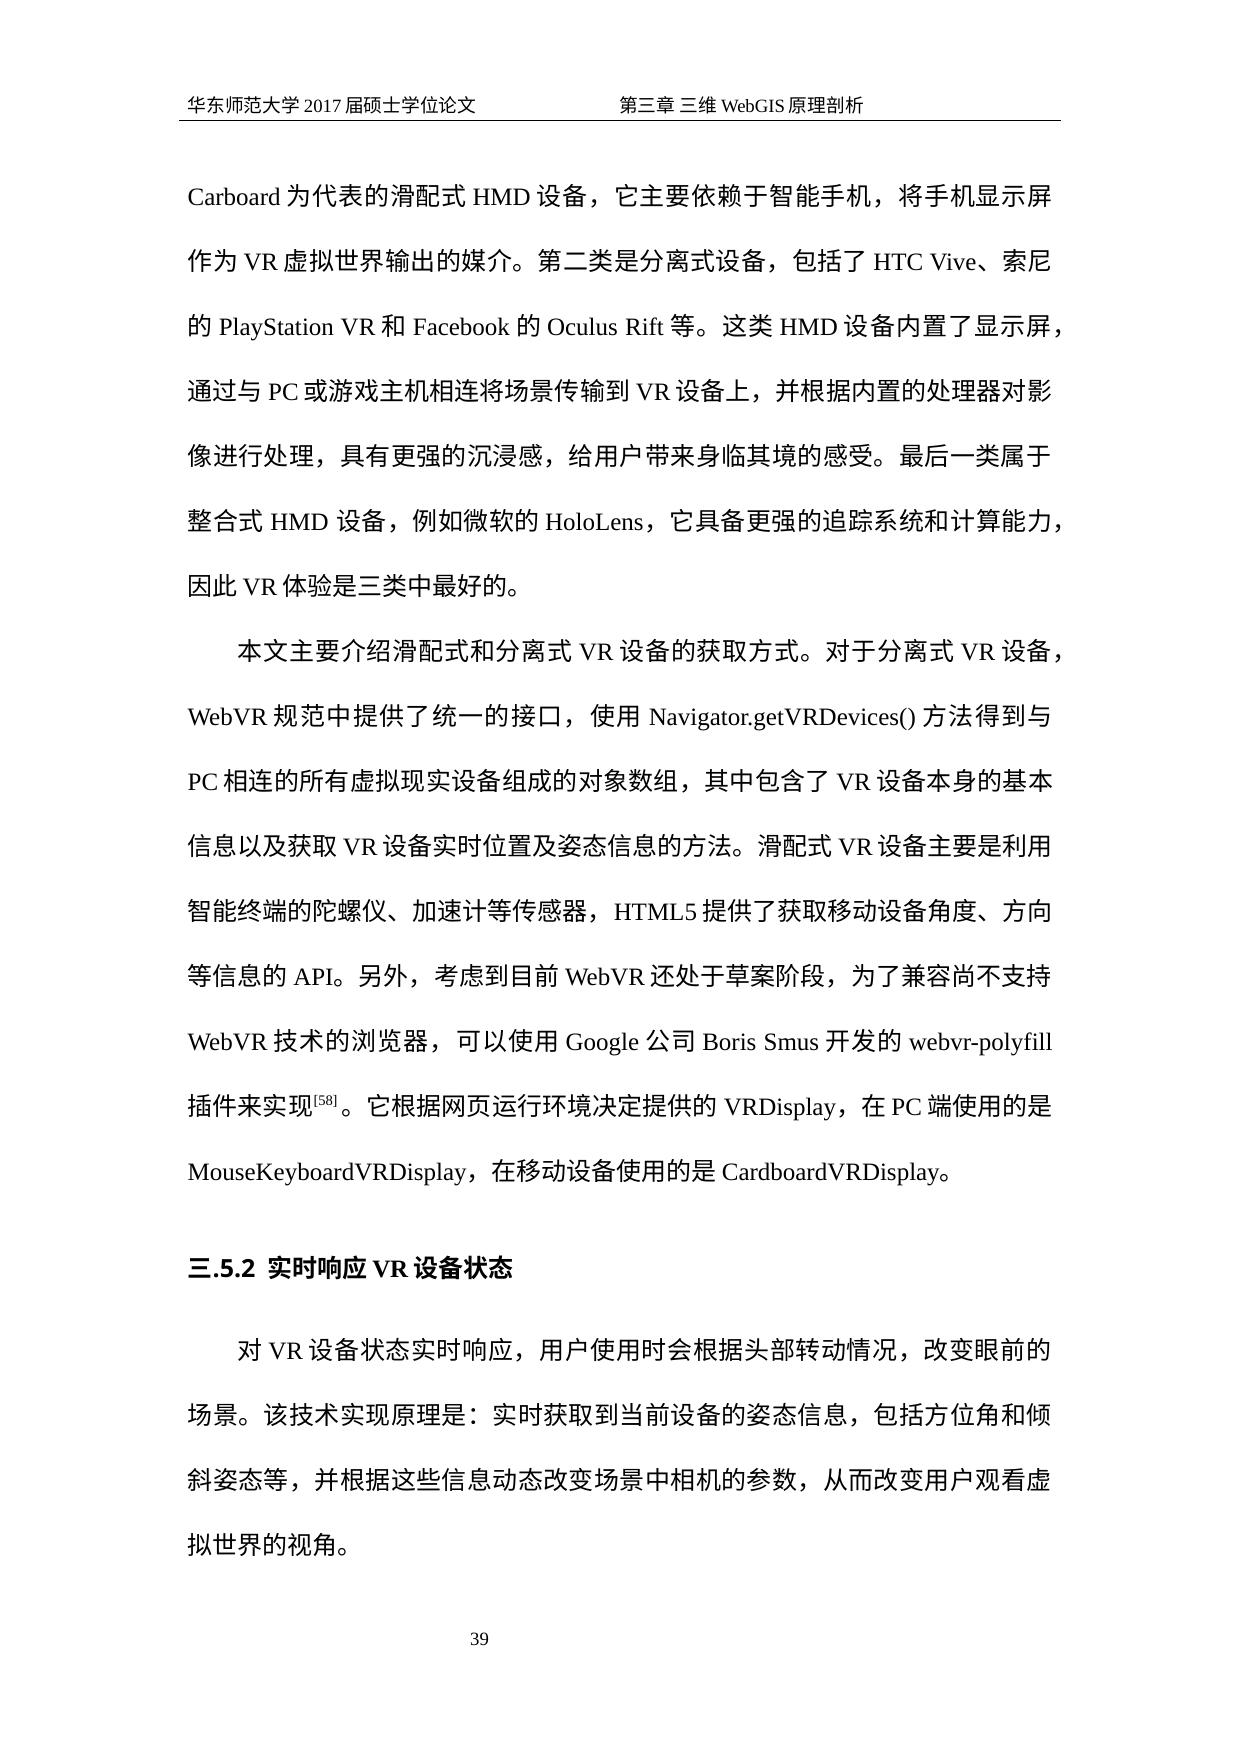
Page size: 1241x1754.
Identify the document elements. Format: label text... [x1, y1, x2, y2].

subtitle 实时响应VR设备状态 [187, 1234, 1053, 1299]
text 对VR设备状态实时响应，用户使用时会根据头部转动情况，改变眼前的场景。该技术实现原理是：实时获取到当前设备的姿态信息，包括方位角和倾斜姿态等，并根据这些信息动态改变场景中相机的参数，从而改变用户观看虚拟世界的视角。 [187, 1316, 1053, 1576]
text 本文主要介绍滑配式和分离式VR设备的获取方式。对于分离式VR设备，WebVR规范中提供了统一的接口，使用Navigator.getVRDevices() 方法得到与PC相连的所有虚拟现实设备组成的对象数组，其中包含了VR设备本身的基本信息以及获取VR设备实时位置及姿态信息的方法。滑配式VR设备主要是利用智能终端的陀螺仪、加速计等传感器，HTML5提供了获取移动设备角度、方向等信息的API。另外，考虑到目前WebVR还处于草案阶段，为了兼容尚不支持WebVR技术的浏览器，可以使用Google公司Boris Smus开发的webvr-polyfill插件来实现[59]。它根据网页运行环境决定提供的VRDisplay，在PC端使用的是MouseKeyboardVRDisplay，在移动设备使用的是CardboardVRDisplay。 [187, 617, 1053, 1202]
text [187, 162, 1053, 617]
